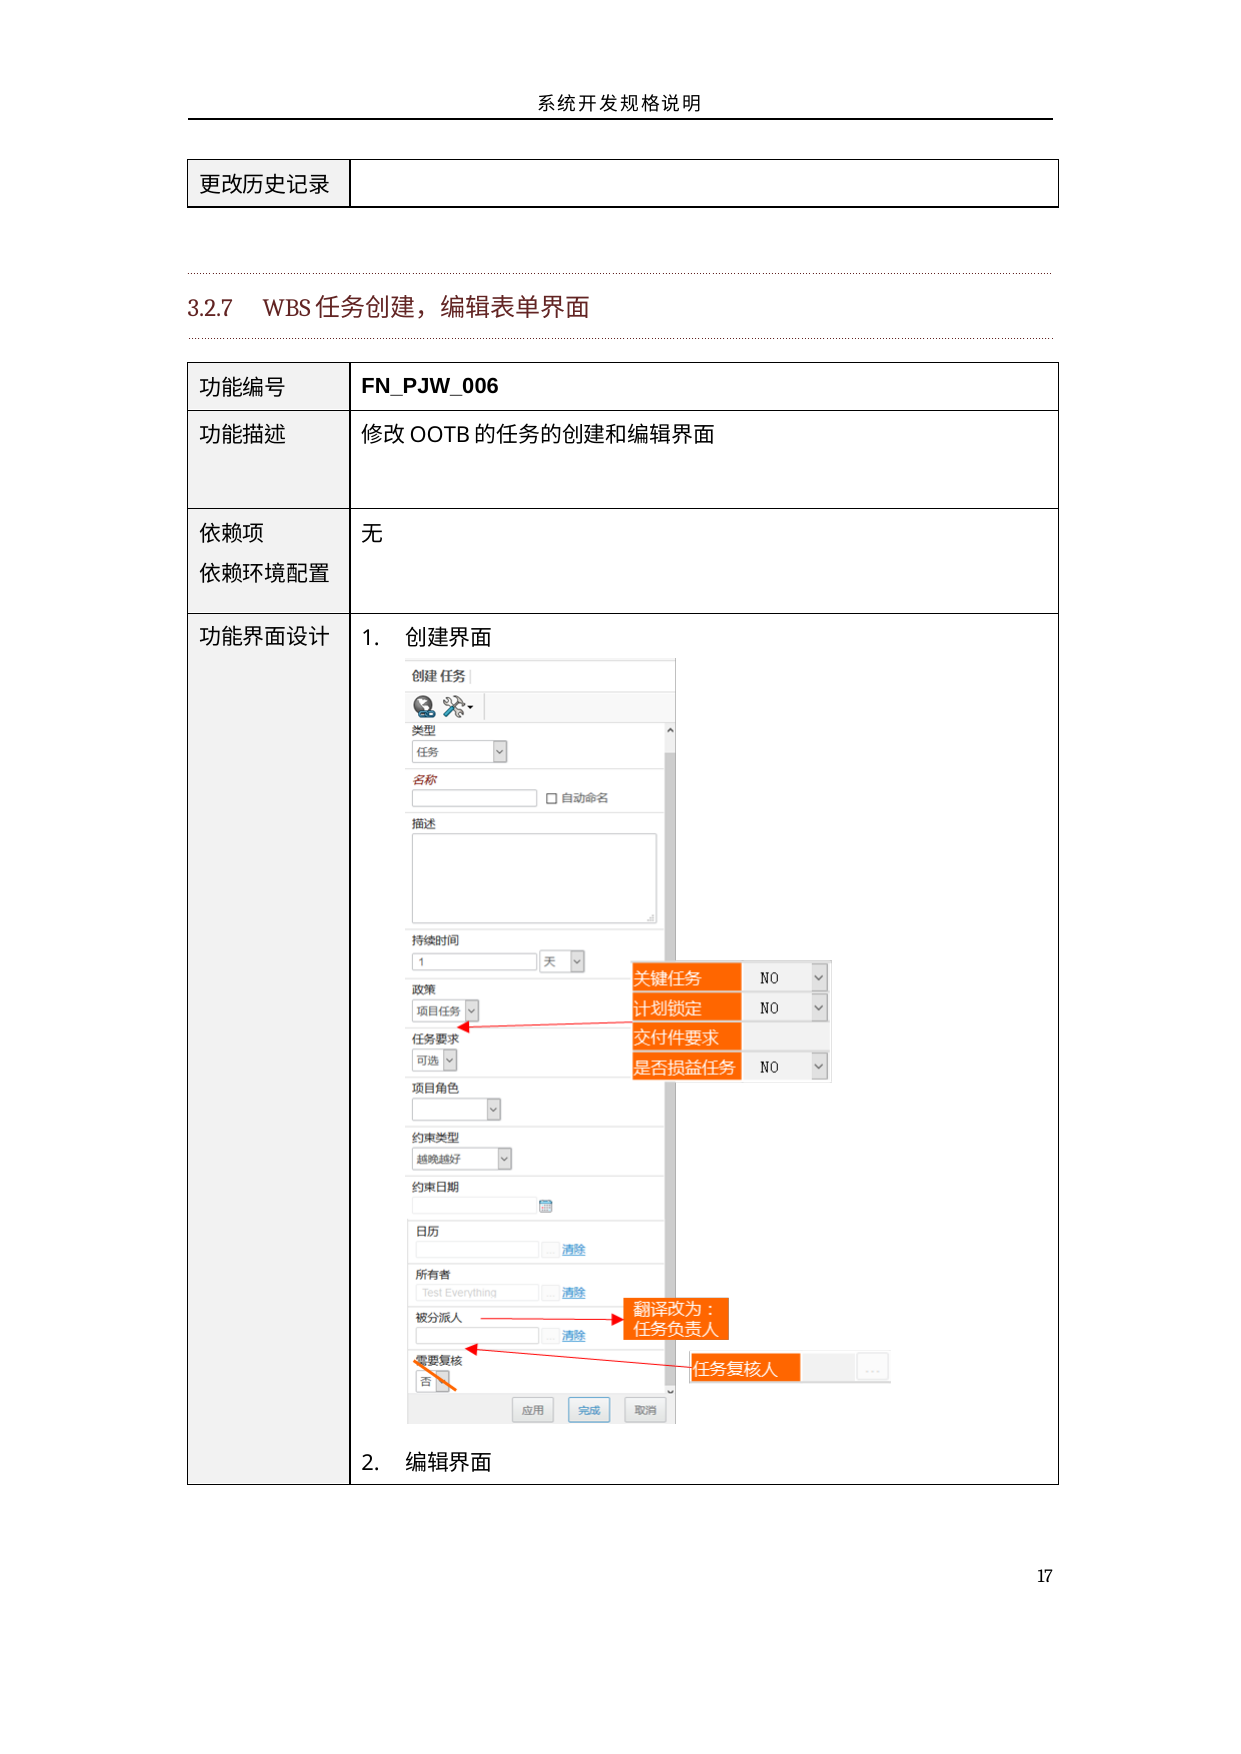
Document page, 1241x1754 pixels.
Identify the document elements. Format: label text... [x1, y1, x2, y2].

table_header FN_PJW_006 [351, 363, 1058, 409]
table_cell 无 [351, 509, 1058, 612]
table_cell 依赖项 依赖环境配置 [188, 509, 349, 612]
table_cell [351, 160, 1058, 206]
table_cell 创建界面 编辑界面 [351, 614, 1058, 1483]
table_cell 修改OOTB的任务的创建和编辑界面 [351, 411, 1058, 508]
table_header 功能编号 [188, 363, 349, 409]
table_cell 更改历史记录 [188, 160, 349, 206]
subtitle WBS任务创建，编辑表单界面 [187, 272, 1053, 339]
table_cell 功能界面设计 [188, 614, 349, 1483]
table_cell 功能描述 [188, 411, 349, 508]
picture [405, 658, 892, 1424]
